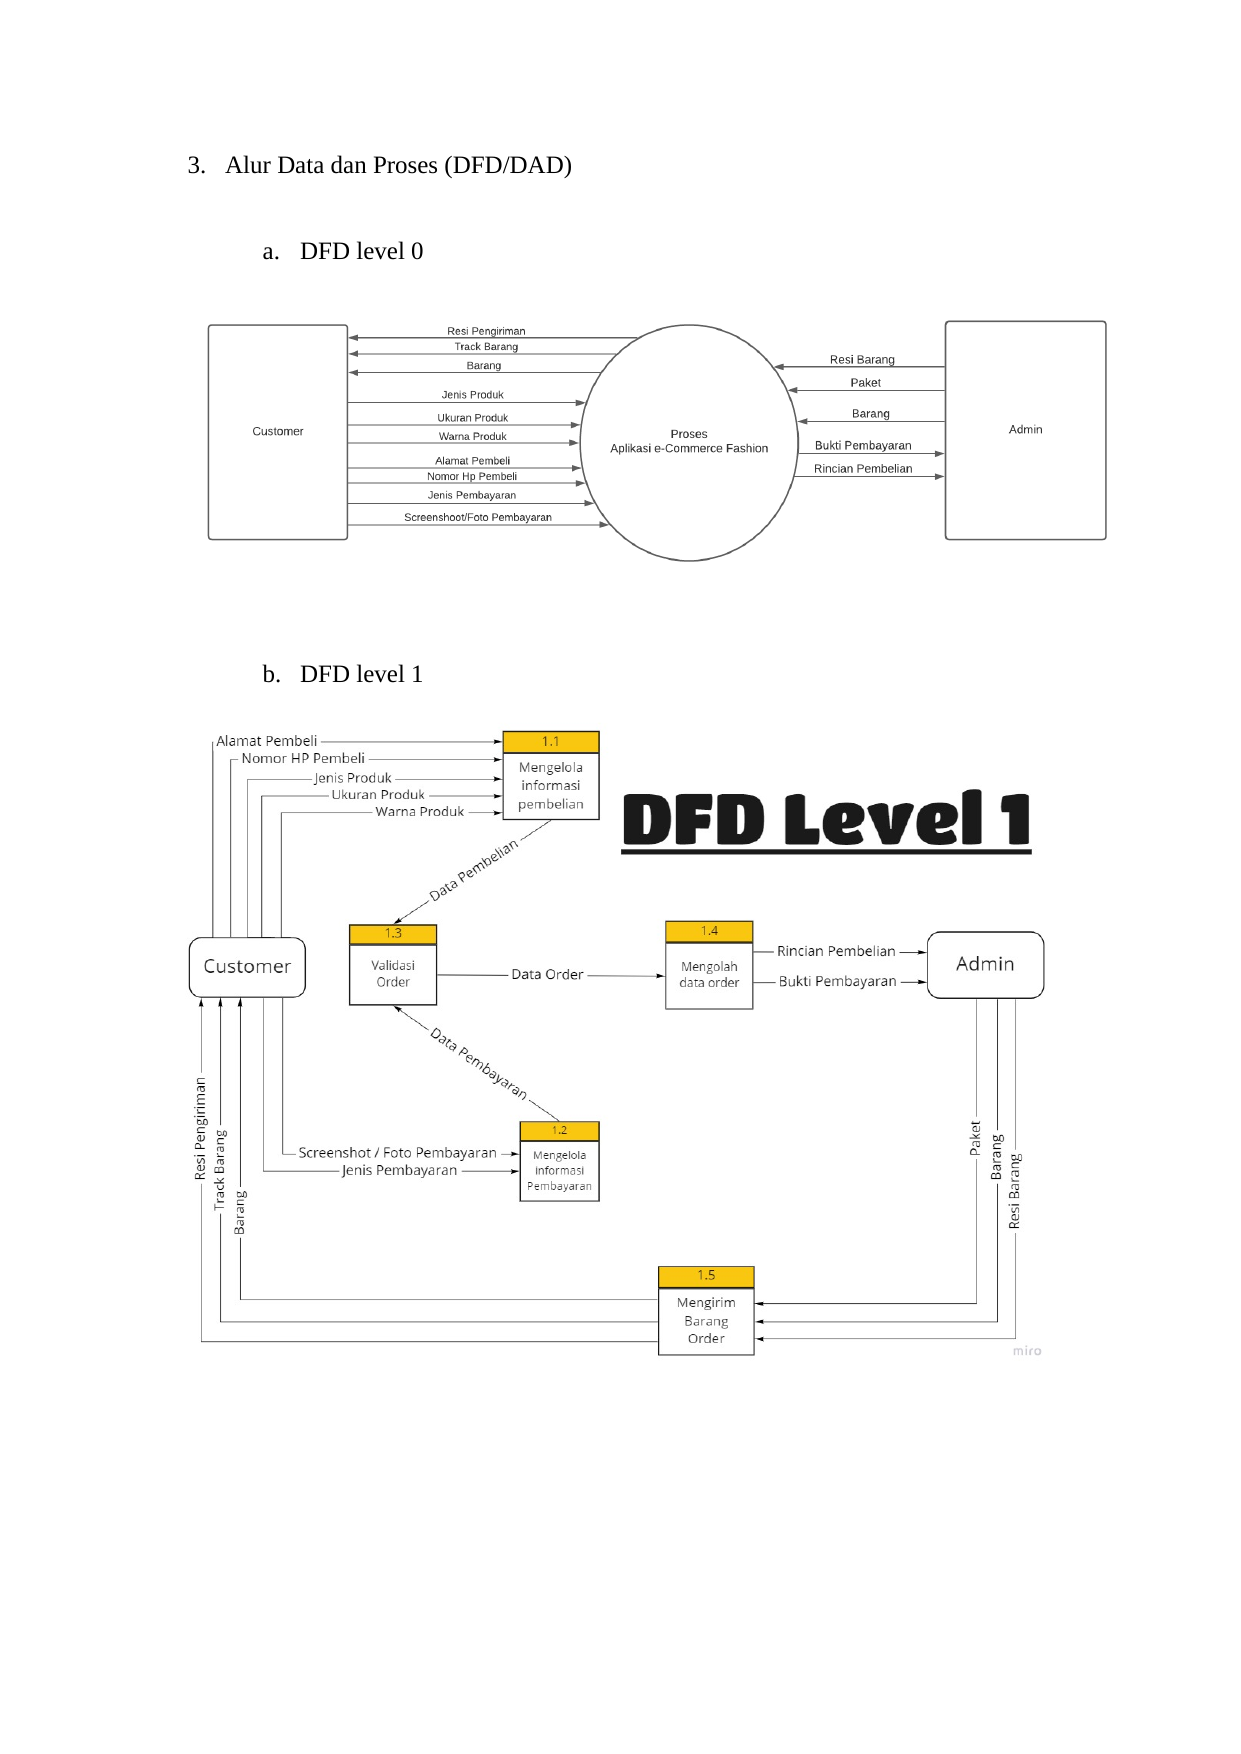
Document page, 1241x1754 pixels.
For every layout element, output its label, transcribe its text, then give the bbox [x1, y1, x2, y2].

picture [187, 300, 1127, 582]
picture [179, 710, 1061, 1375]
list DFD level 1 [262, 659, 1090, 688]
list Alur Data dan Proses (DFD/DAD) [187, 150, 1090, 179]
list DFD level 0 [262, 236, 1090, 265]
